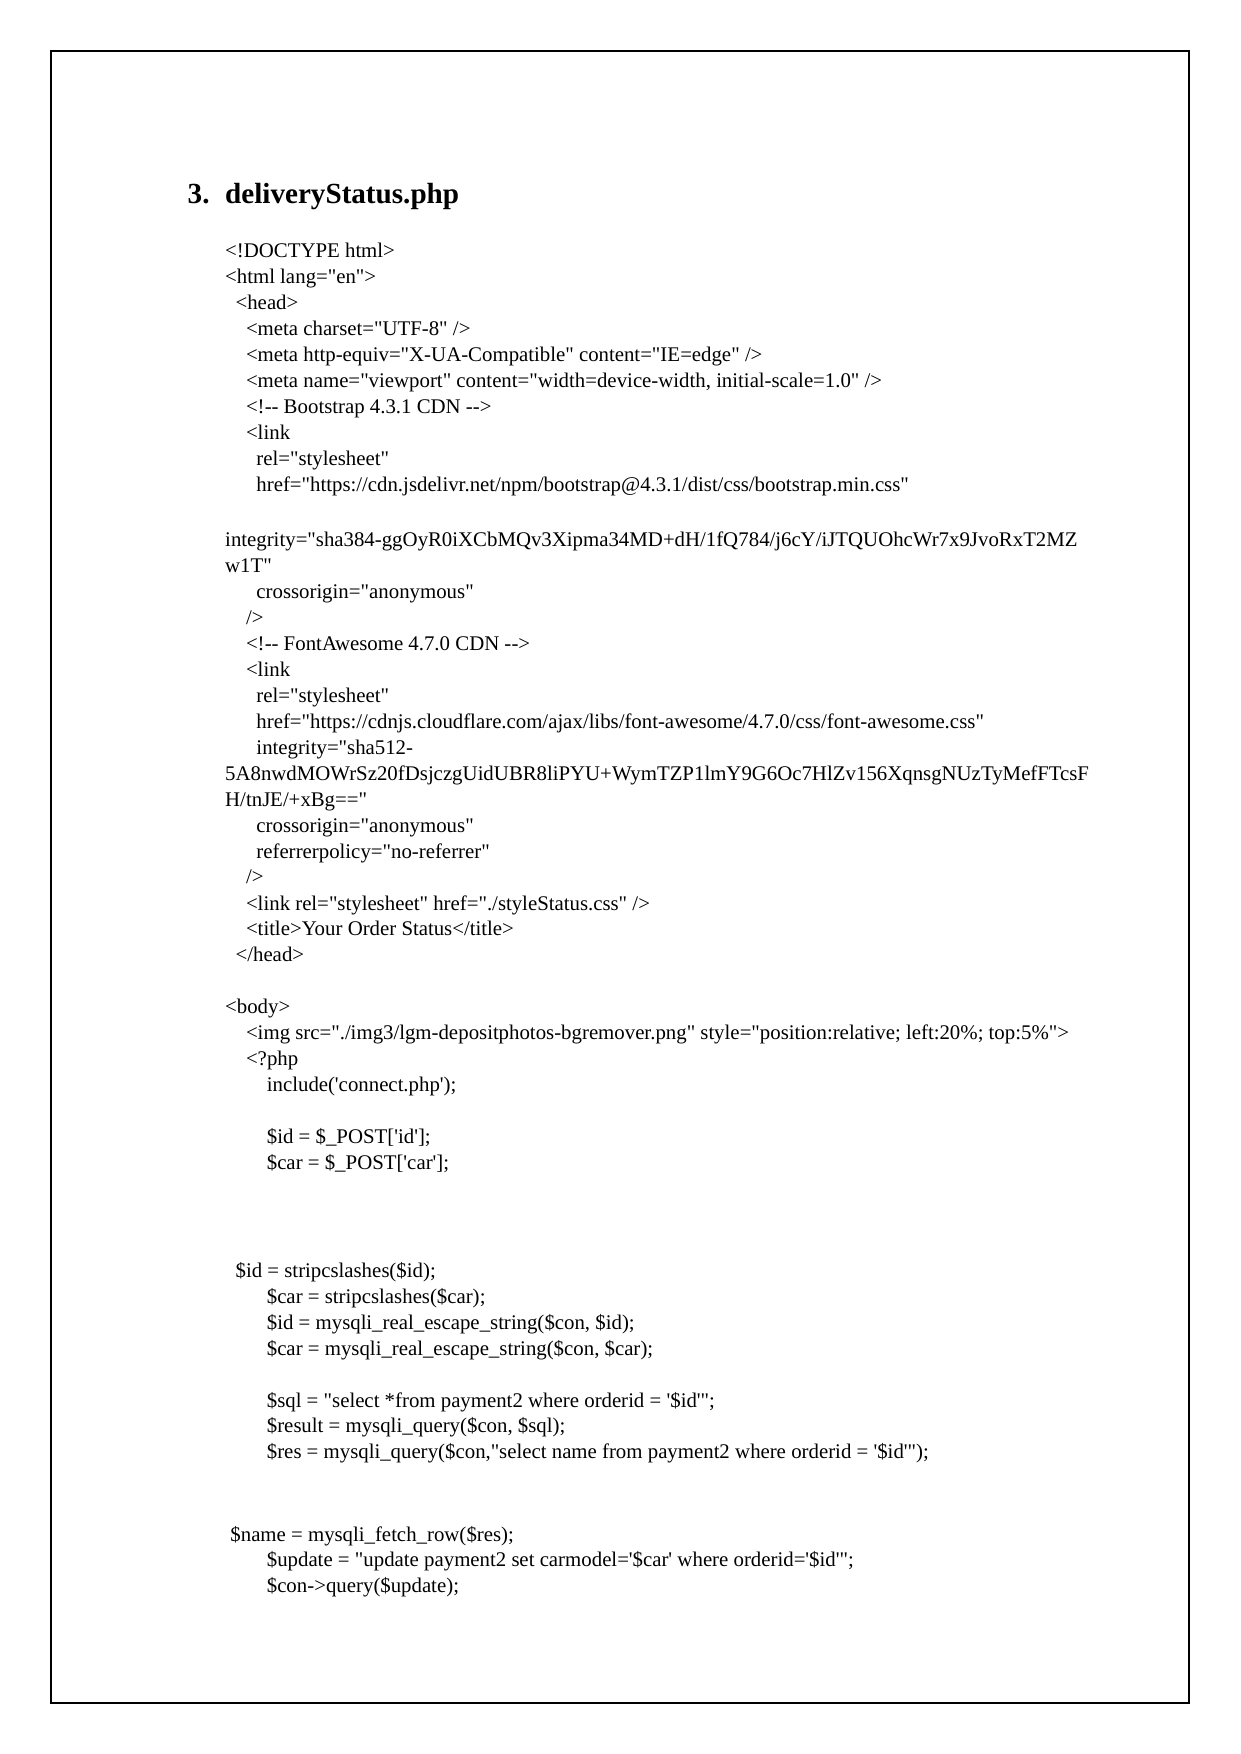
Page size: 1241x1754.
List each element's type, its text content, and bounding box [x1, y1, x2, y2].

list <!DOCTYPE html> [225, 238, 1090, 262]
list </head> [225, 942, 1090, 966]
list <img src="./img3/lgm-depositphotos-bgremover.png" style="position:relative; left:20%; top:5%"> [225, 1020, 1090, 1044]
list <head> [225, 290, 1090, 314]
list crossorigin="anonymous" [225, 579, 1090, 603]
list $car = mysqli_real_escape_string($con, $car); [225, 1336, 1090, 1360]
list $update = "update payment2 set carmodel='$car' where orderid='$id'"; [225, 1547, 1090, 1571]
list crossorigin="anonymous" [225, 813, 1090, 837]
list $id = $_POST['id']; [225, 1124, 1090, 1148]
list $id = mysqli_real_escape_string($con, $id); [225, 1310, 1090, 1334]
list <meta http-equiv="X-UA-Compatible" content="IE=edge" /> [225, 342, 1090, 366]
list <!-- FontAwesome 4.7.0 CDN --> [225, 631, 1090, 655]
list <title>Your Order Status</title> [225, 916, 1090, 940]
list href="https://cdnjs.cloudflare.com/ajax/libs/font-awesome/4.7.0/css/font-awesome.css" [225, 709, 1090, 733]
list $id = stripcslashes($id); [225, 1258, 1090, 1282]
list <meta charset="UTF-8" /> [225, 316, 1090, 340]
list <body> [225, 994, 1090, 1018]
list /> [225, 864, 1090, 888]
list referrerpolicy="no-referrer" [225, 838, 1090, 863]
list <link [225, 419, 1090, 444]
list $res = mysqli_query($con,"select name from payment2 where orderid = '$id'"); [225, 1439, 1090, 1463]
list integrity="sha384-ggOyR0iXCbMQv3Xipma34MD+dH/1fQ784/j6cY/iJTQUOhcWr7x9JvoRxT2MZw1T" [225, 497, 1090, 577]
list /> [225, 605, 1090, 629]
list <!-- Bootstrap 4.3.1 CDN --> [225, 394, 1090, 418]
list $car = stripcslashes($car); [225, 1284, 1090, 1308]
list rel="stylesheet" [225, 683, 1090, 707]
list <meta name="viewport" content="width=device-width, initial-scale=1.0" /> [225, 368, 1090, 392]
list <html lang="en"> [225, 264, 1090, 288]
list rel="stylesheet" [225, 446, 1090, 469]
list <link rel="stylesheet" href="./styleStatus.css" /> [225, 890, 1090, 914]
list <?php [225, 1046, 1090, 1070]
list $sql = "select *from payment2 where orderid = '$id'"; [225, 1387, 1090, 1412]
list $car = $_POST['car']; [225, 1150, 1090, 1174]
list $result = mysqli_query($con, $sql); [225, 1413, 1090, 1437]
list integrity="sha512-5A8nwdMOWrSz20fDsjczgUidUBR8liPYU+WymTZP1lmY9G6Oc7HlZv156XqnsgNUzTyMefFTcsFH/tnJE/+xBg==" [225, 735, 1090, 811]
list href="https://cdn.jsdelivr.net/npm/bootstrap@4.3.1/dist/css/bootstrap.min.css" [225, 471, 1090, 496]
list include('connect.php'); [225, 1072, 1090, 1096]
list $con->query($update); [225, 1573, 1090, 1597]
list $name = mysqli_fetch_row($res); [225, 1521, 1090, 1546]
list <link [225, 657, 1090, 681]
list deliveryStatus.php [187, 176, 1090, 209]
